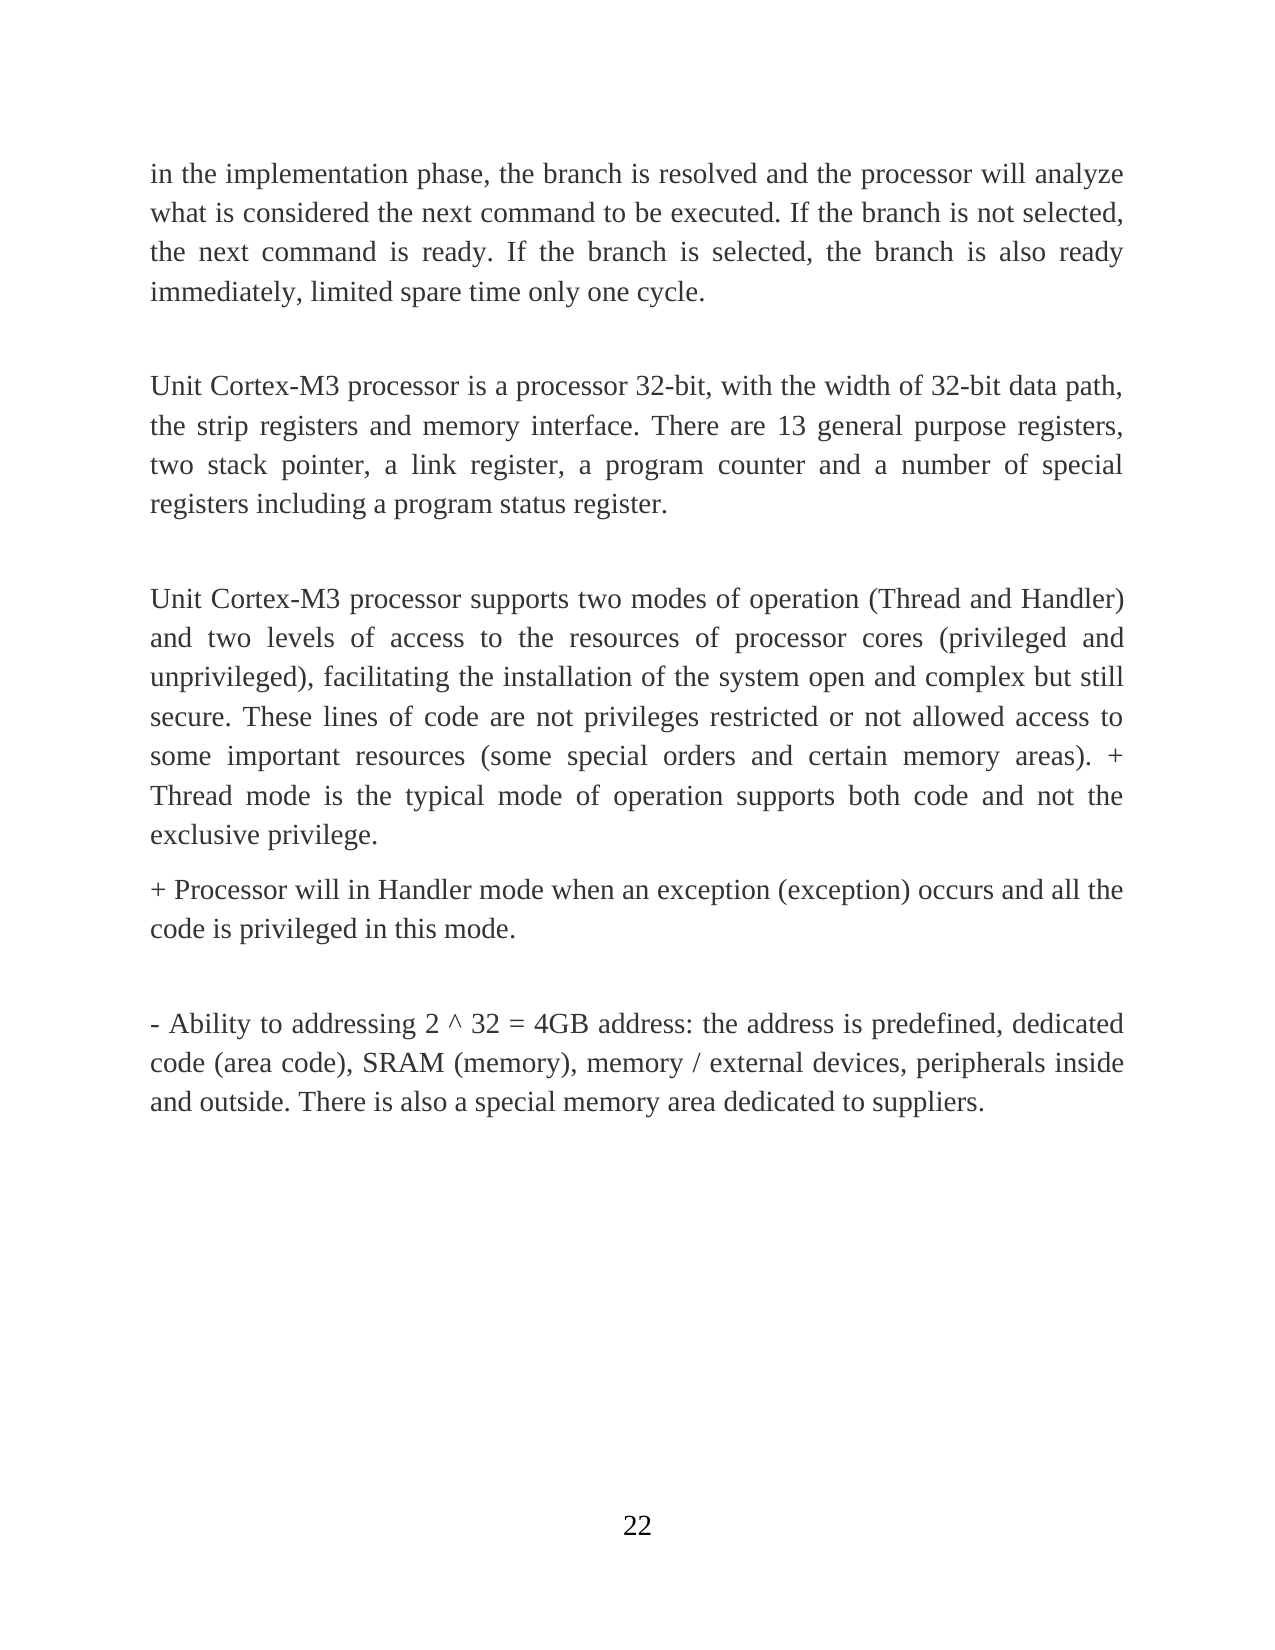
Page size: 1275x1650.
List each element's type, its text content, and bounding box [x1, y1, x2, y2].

text - Ability to addressing 2 ^ 32 = 4GB address: the address is predefined, dedicated code (area code), SRAM (memory), memory / external devices, peripherals inside and outside. There is also a special memory area dedicated to suppliers. [150, 961, 1125, 1118]
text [150, 150, 1125, 307]
text Unit Cortex-M3 processor is a processor 32-bit, with the width of 32-bit data path, the strip registers and memory interface. There are 13 general purpose registers, two stack pointer, a link register, a program counter and a number of special registers including a program status register. [150, 323, 1125, 520]
text + Processor will in Handler mode when an exception (exception) occurs and all the code is privileged in this mode. [150, 866, 1125, 945]
text Unit Cortex-M3 processor supports two modes of operation (Thread and Handler) and two levels of access to the resources of processor cores (privileged and unprivileged), facilitating the installation of the system open and complex but still secure. These lines of code are not privileges restricted or not allowed access to some important resources (some special orders and certain memory areas). + Thread mode is the typical mode of operation supports both code and not the exclusive privilege. [150, 536, 1125, 851]
